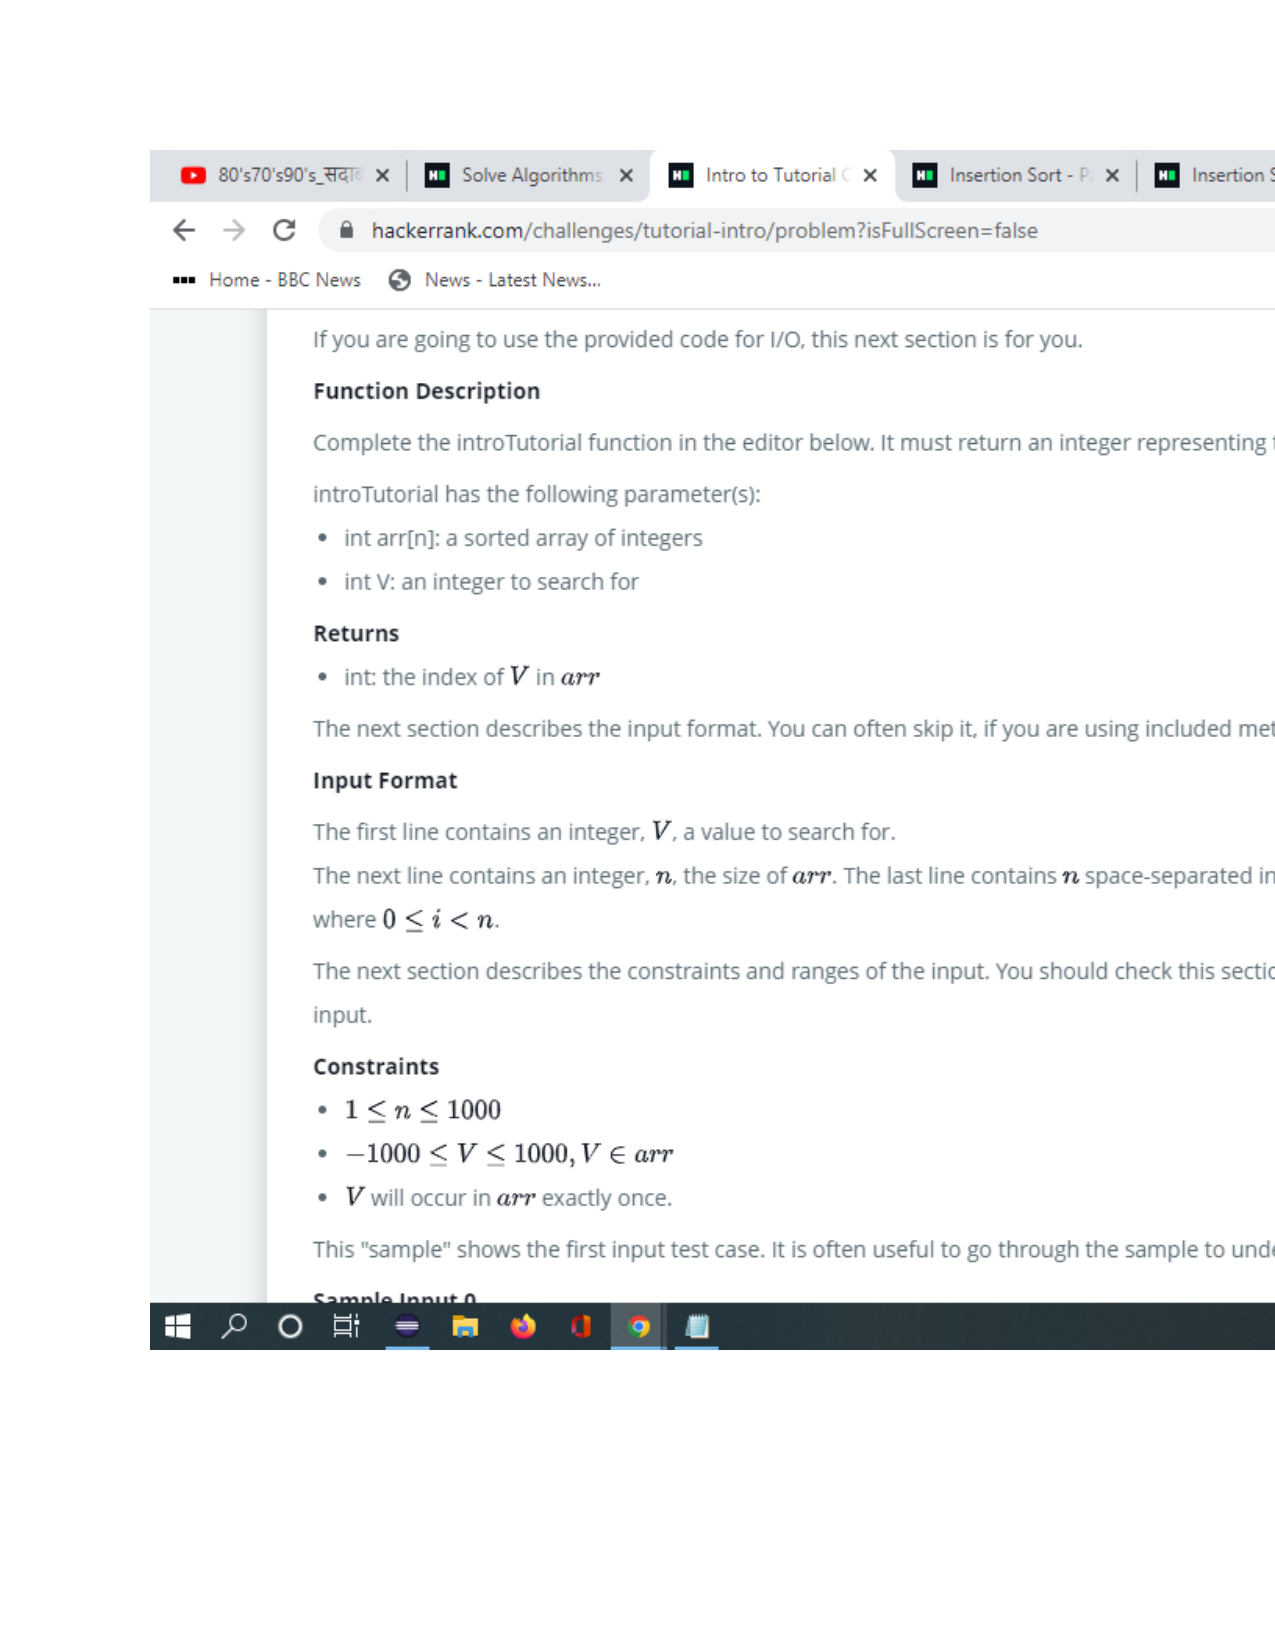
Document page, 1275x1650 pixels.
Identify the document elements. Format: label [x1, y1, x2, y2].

picture [150, 150, 1275, 1350]
